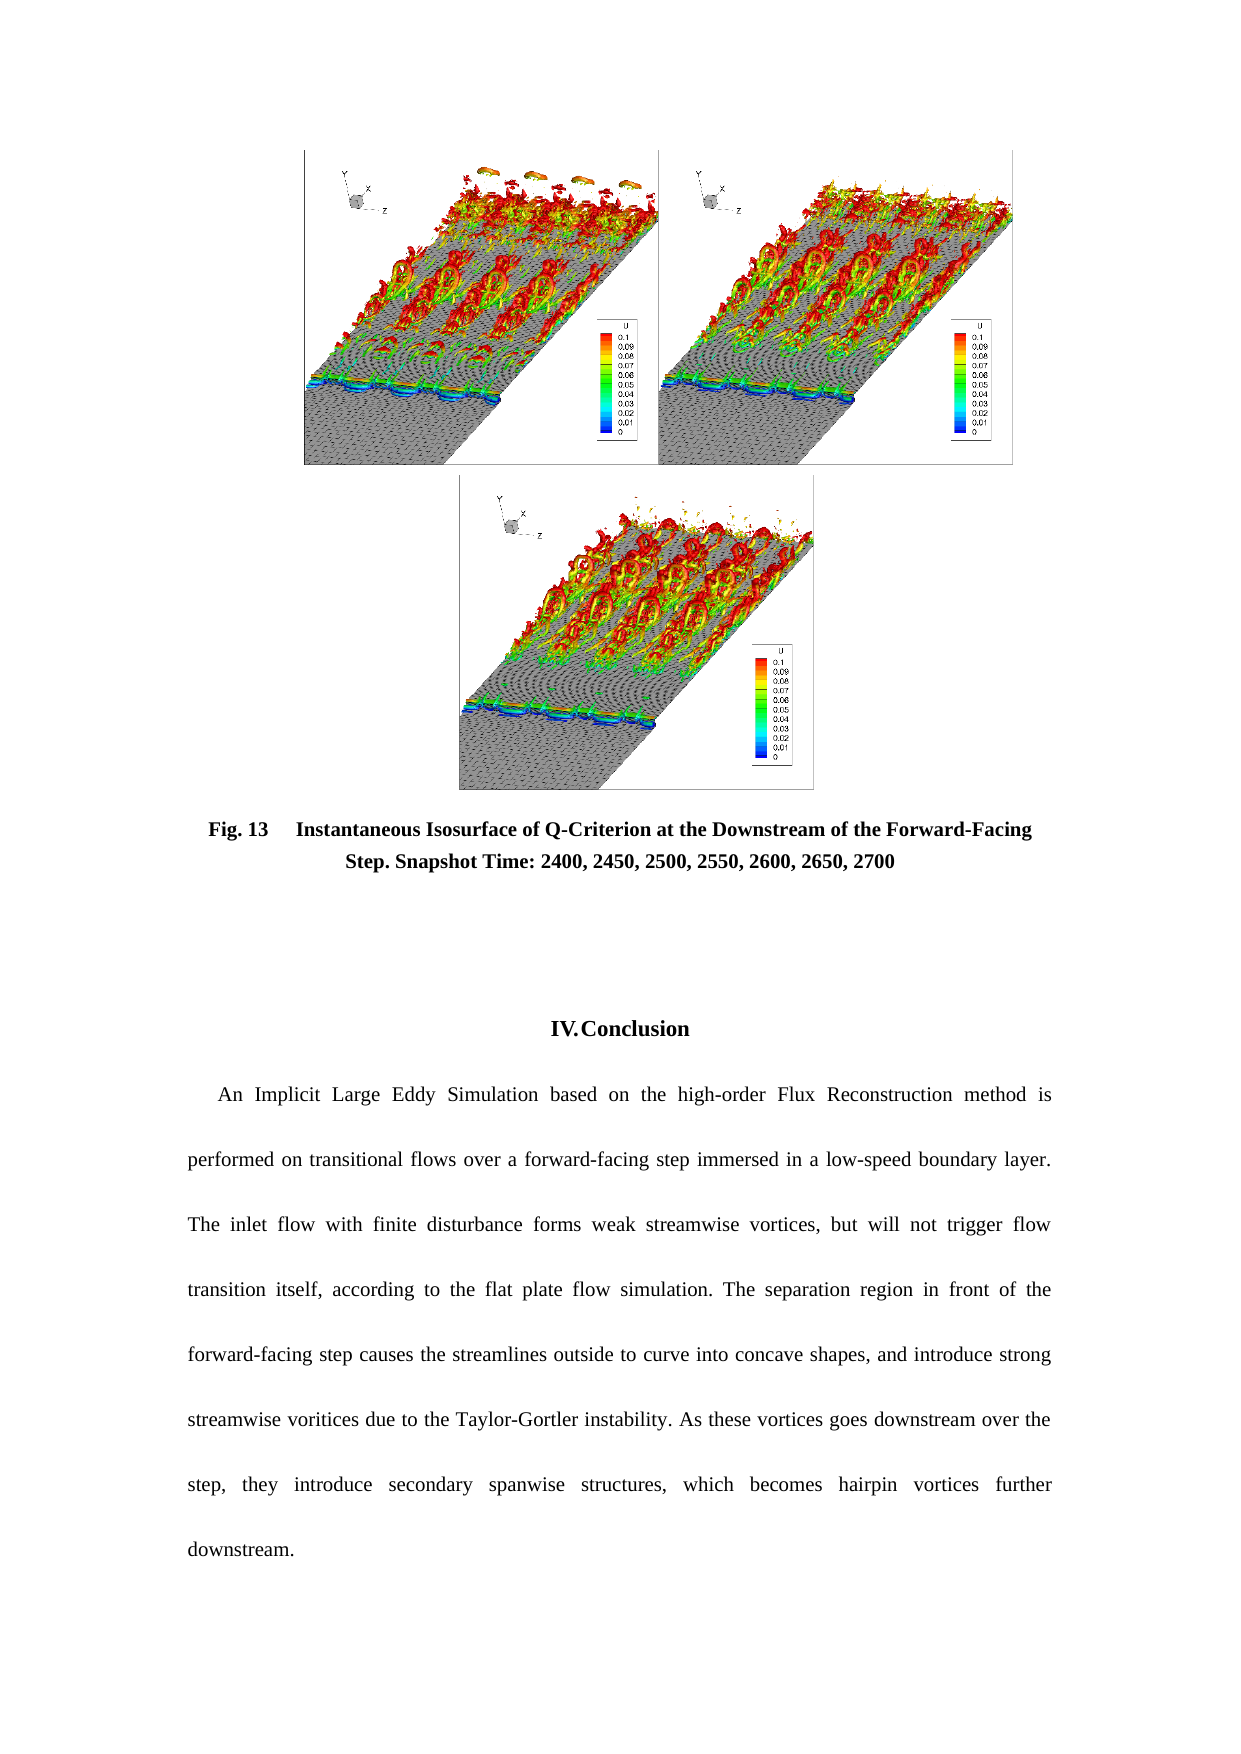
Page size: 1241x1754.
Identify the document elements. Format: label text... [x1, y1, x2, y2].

picture [304, 150, 1013, 465]
text An Implicit Large Eddy Simulation based on the high-order Flux Reconstruction method is performed on transitional flows over a forward-facing step immersed in a low-speed boundary layer. The inlet flow with finite disturbance forms weak streamwise vortices, but will not trigger flow transition itself, according to the flat plate flow simulation. The separation region in front of the forward-facing step causes the streamlines outside to curve into concave shapes, and introduce strong streamwise voritices due to the Taylor-Gortler instability. As these vortices goes downstream over the step, they introduce secondary spanwise structures, which becomes hairpin vortices further downstream. [187, 1078, 1053, 1565]
text Fig. 13 Instantaneous Isosurface of Q-Criterion at the Downstream of the Forward-Facing Step. Snapshot Time: 2400, 2450, 2500, 2550, 2600, 2650, 2700 [187, 812, 1053, 877]
picture [459, 475, 814, 790]
subtitle Conclusion [187, 1012, 1053, 1045]
